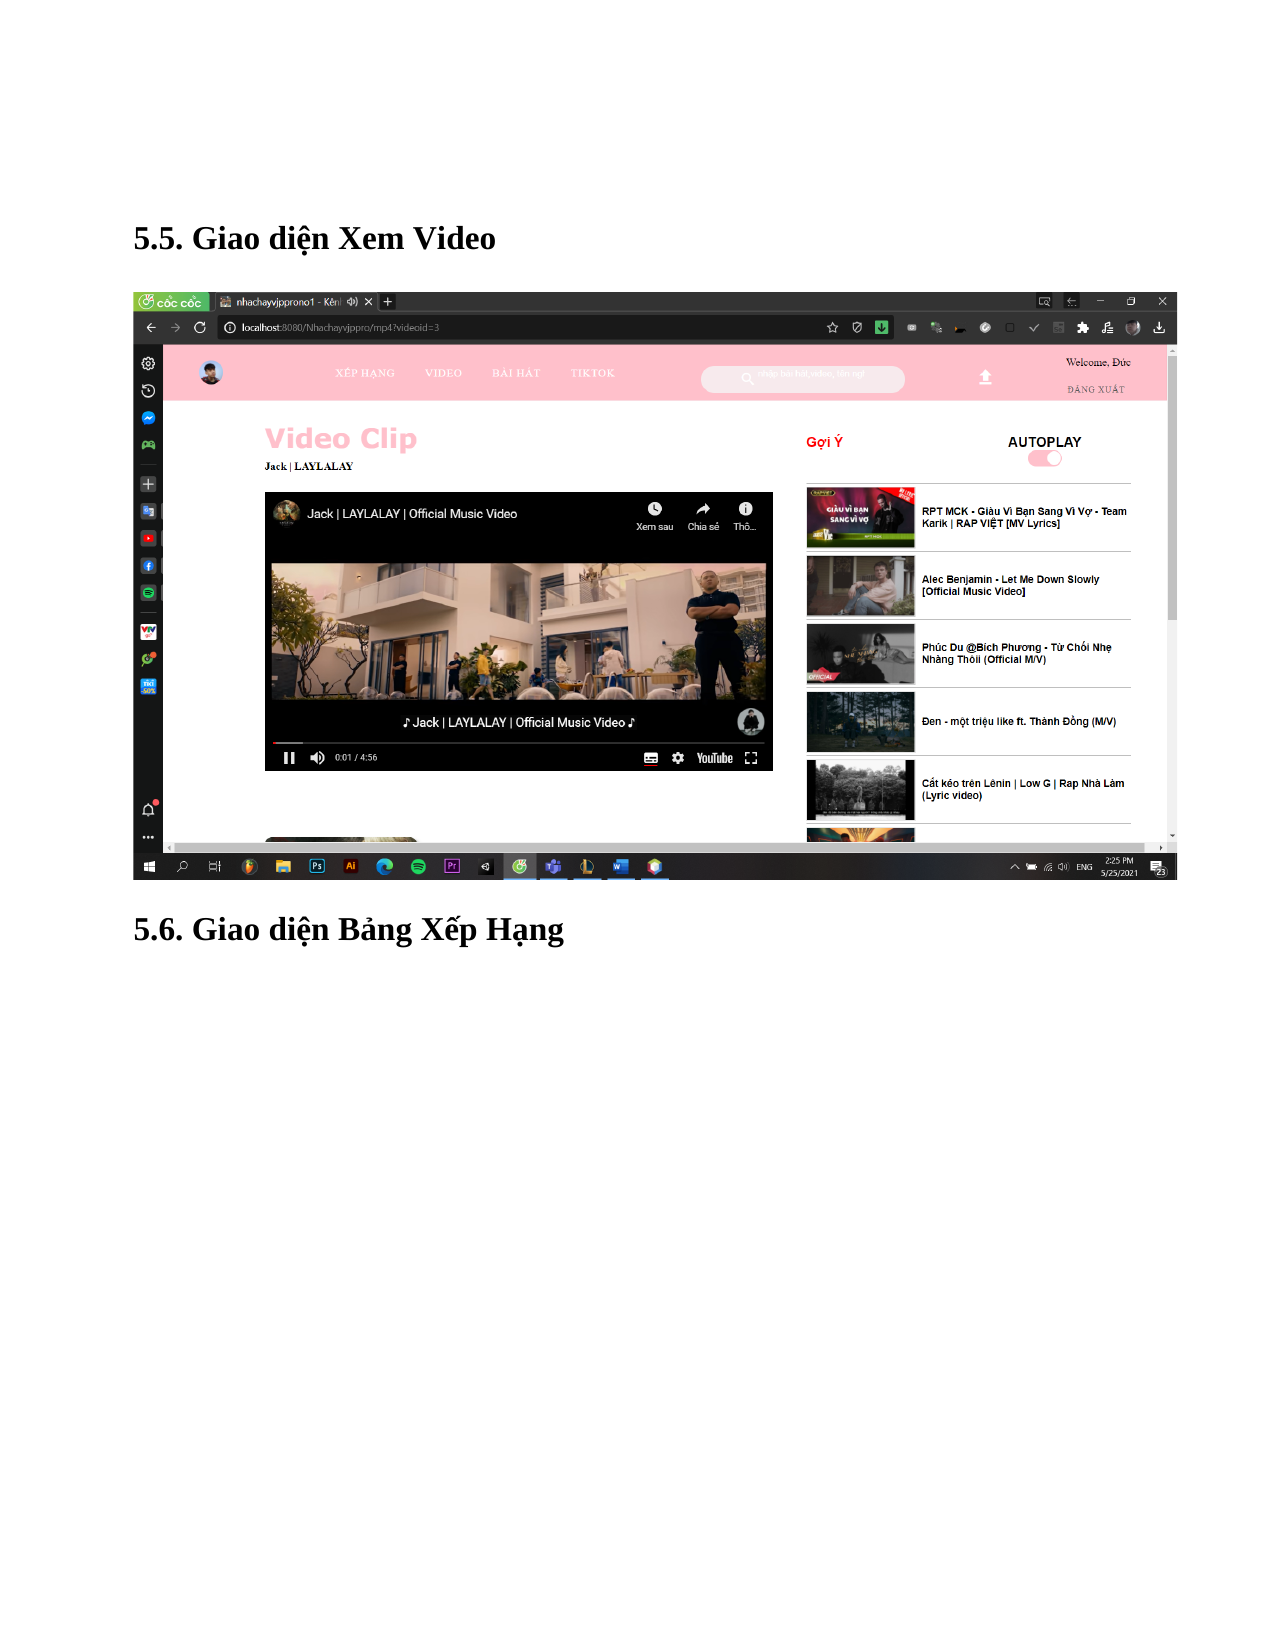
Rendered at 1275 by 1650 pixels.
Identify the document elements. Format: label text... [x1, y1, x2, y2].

text 5.6. Giao diện Bảng Xếp Hạng [133, 909, 1122, 948]
text 5.5. Giao diện Xem Video [133, 218, 1122, 256]
picture [133, 292, 1178, 880]
